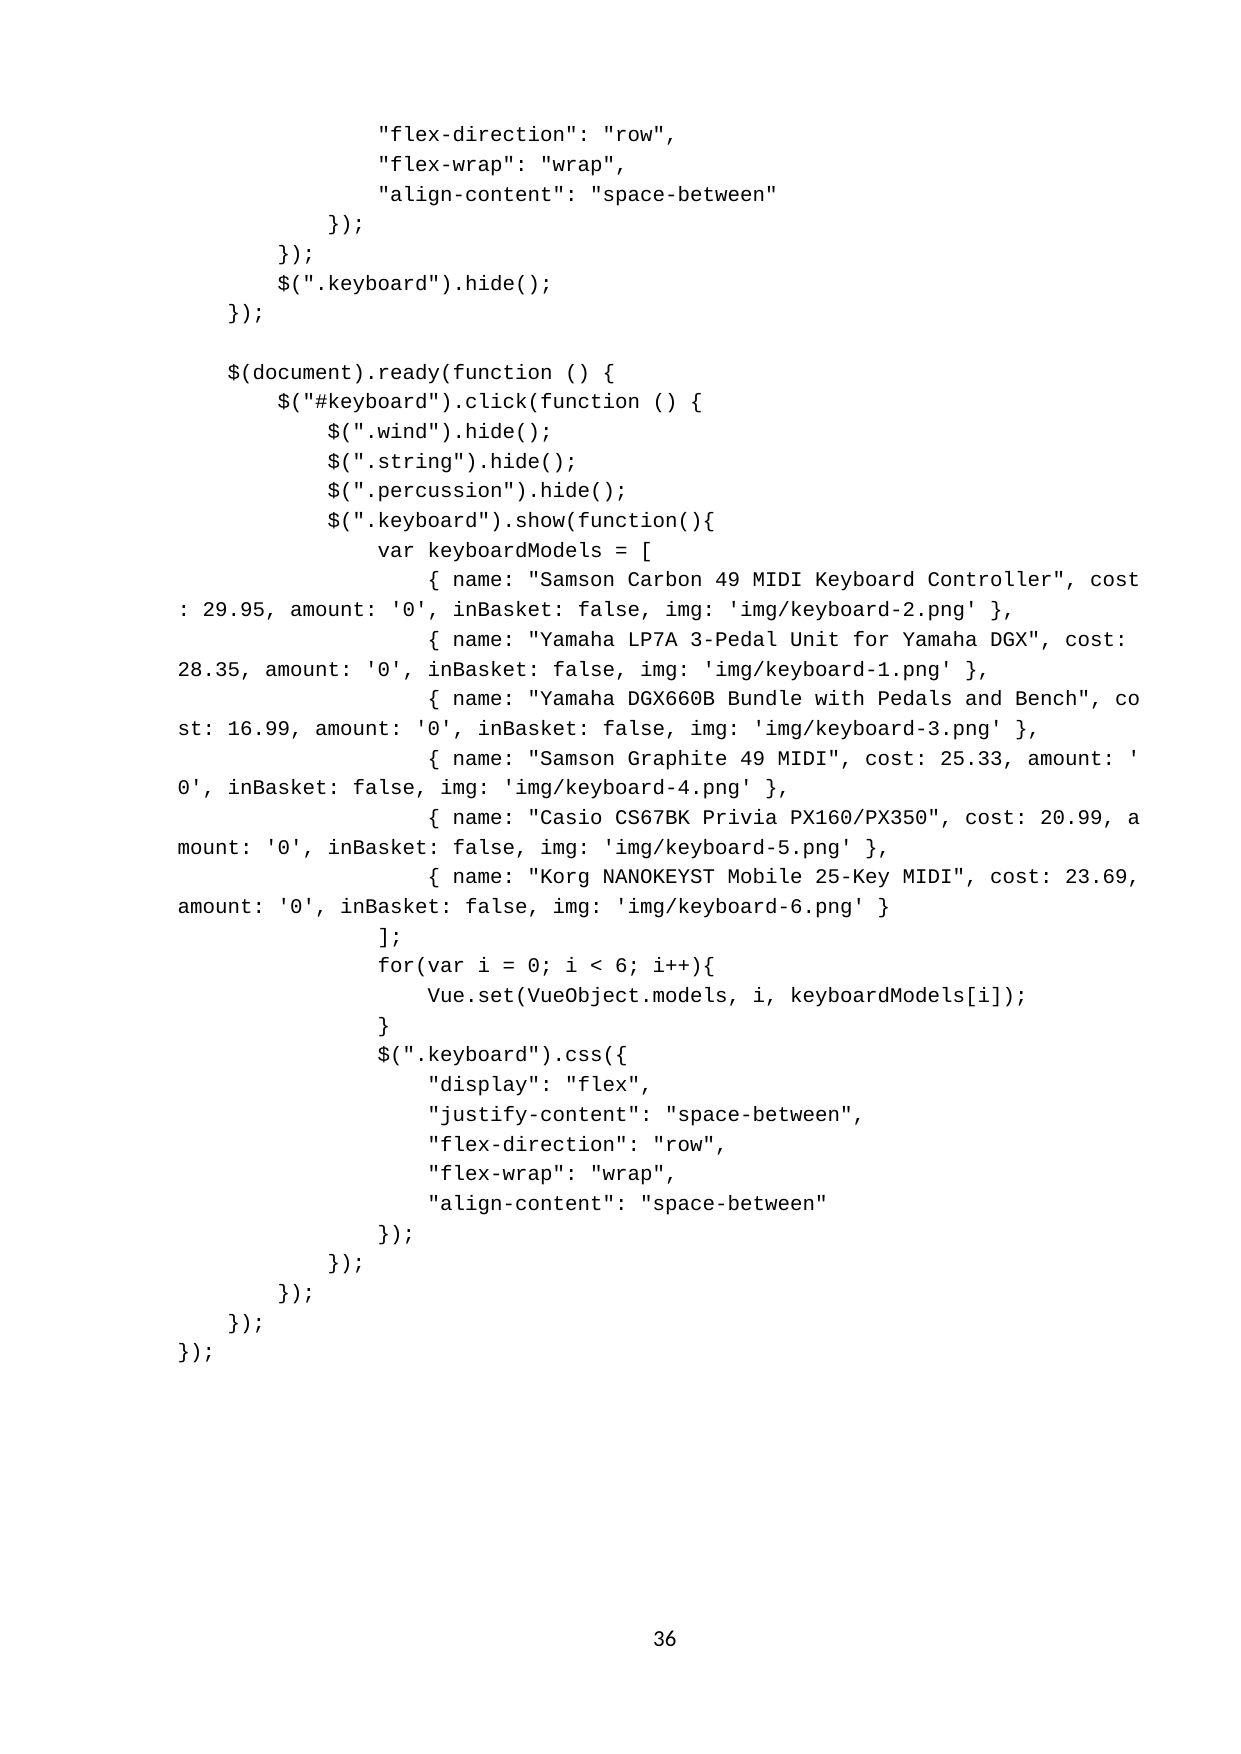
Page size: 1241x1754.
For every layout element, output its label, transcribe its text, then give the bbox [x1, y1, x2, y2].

text "flex-wrap": "wrap", [177, 1157, 1152, 1187]
text $(".string").hide(); [177, 445, 1152, 474]
text ]; [177, 920, 1152, 949]
text { name: "Yamaha DGX660B Bundle with Pedals and Bench", cost: 16.99, amount: '0', inBasket: false, img: 'img/keyboard-3.png' }, [177, 682, 1152, 742]
text }); [177, 1217, 1152, 1246]
text "align-content": "space-between" [177, 177, 1152, 207]
text "justify-content": "space-between", [177, 1098, 1152, 1127]
text }); [177, 1246, 1152, 1276]
text $(".keyboard").css({ [177, 1038, 1152, 1068]
text $(".percussion").hide(); [177, 474, 1152, 504]
text $(".wind").hide(); [177, 415, 1152, 445]
text $("#keyboard").click(function () { [177, 385, 1152, 415]
text }); [177, 1306, 1152, 1335]
text }); [177, 237, 1152, 267]
text { name: "Casio CS67BK Privia PX160/PX350", cost: 20.99, amount: '0', inBasket: false, img: 'img/keyboard-5.png' }, [177, 801, 1152, 860]
text "align-content": "space-between" [177, 1187, 1152, 1217]
text $(document).ready(function () { [177, 356, 1152, 385]
text } [177, 1009, 1152, 1038]
text { name: "Korg NANOKEYST Mobile 25-Key MIDI", cost: 23.69, amount: '0', inBasket: false, img: 'img/keyboard-6.png' } [177, 860, 1152, 920]
text "flex-direction": "row", [177, 118, 1152, 148]
text }); [177, 296, 1152, 326]
text for(var i = 0; i < 6; i++){ [177, 949, 1152, 979]
text { name: "Samson Graphite 49 MIDI", cost: 25.33, amount: '0', inBasket: false, img: 'img/keyboard-4.png' }, [177, 742, 1152, 801]
text var keyboardModels = [ [177, 534, 1152, 563]
text { name: "Yamaha LP7A 3-Pedal Unit for Yamaha DGX", cost: 28.35, amount: '0', inBasket: false, img: 'img/keyboard-1.png' }, [177, 623, 1152, 682]
text "display": "flex", [177, 1068, 1152, 1098]
text Vue.set(VueObject.models, i, keyboardModels[i]); [177, 979, 1152, 1009]
text }); [177, 1276, 1152, 1306]
text $(".keyboard").hide(); [177, 267, 1152, 296]
text $(".keyboard").show(function(){ [177, 504, 1152, 534]
text "flex-wrap": "wrap", [177, 148, 1152, 177]
text }); [177, 207, 1152, 237]
text "flex-direction": "row", [177, 1127, 1152, 1157]
text { name: "Samson Carbon 49 MIDI Keyboard Controller", cost: 29.95, amount: '0', inBasket: false, img: 'img/keyboard-2.png' }, [177, 563, 1152, 623]
text }); [177, 1335, 1152, 1365]
